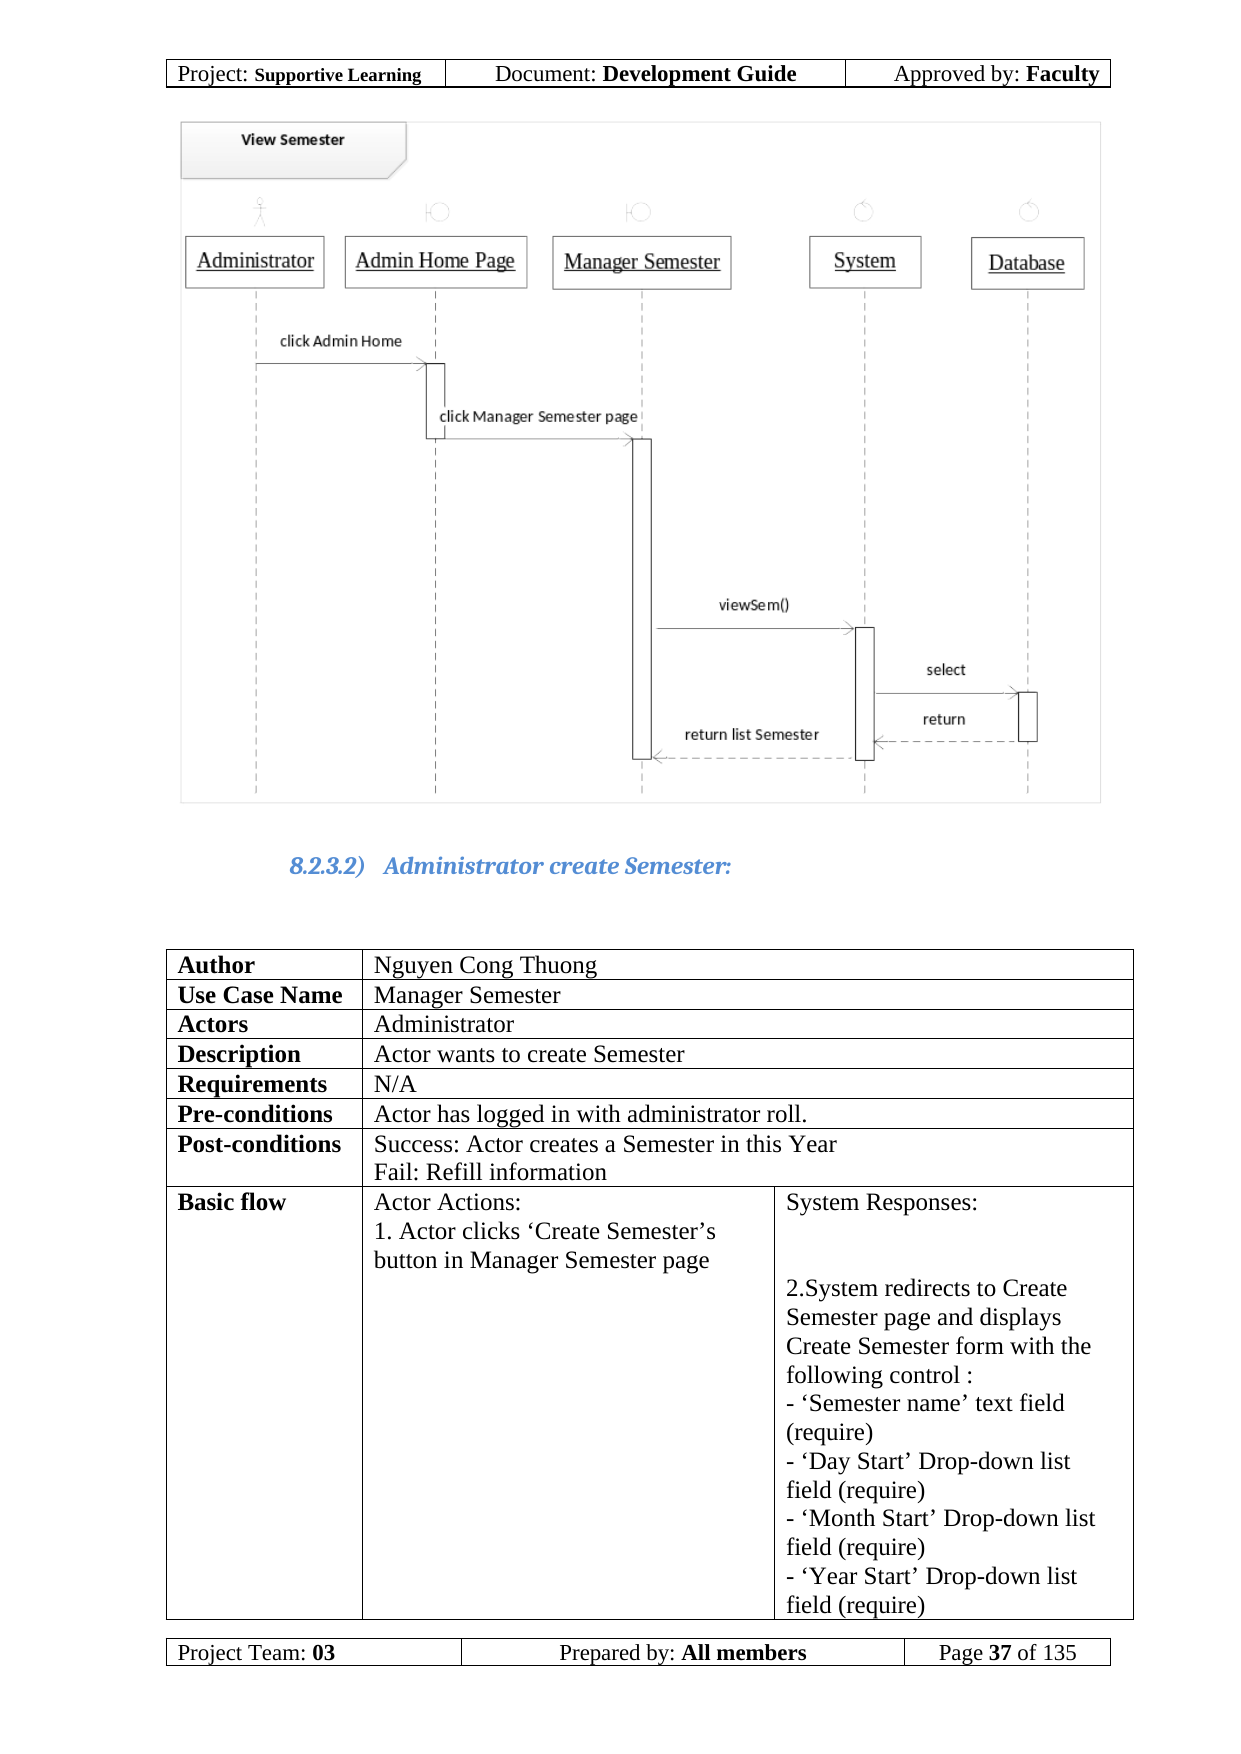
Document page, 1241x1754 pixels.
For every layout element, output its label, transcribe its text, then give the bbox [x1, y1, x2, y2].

table_cell Success: Actor creates a Semester in this Year Fail: Refill information [363, 1129, 1133, 1186]
table_cell Actor wants to create Semester [363, 1039, 1133, 1068]
table_cell Administrator [363, 1010, 1133, 1038]
table_cell N/A [363, 1069, 1133, 1098]
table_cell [363, 1187, 774, 1618]
table_cell Post-conditions [167, 1129, 362, 1186]
table_cell Actor has logged in with administrator roll. [363, 1099, 1133, 1128]
table_cell Actors [167, 1010, 362, 1038]
table_cell Basic flow [167, 1187, 362, 1618]
table_header Nguyen Cong Thuong [363, 950, 1133, 979]
table_cell Use Case Name [167, 980, 362, 1008]
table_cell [775, 1187, 1133, 1618]
table_cell Requirements [167, 1069, 362, 1098]
table_header Author [167, 950, 362, 979]
table_cell Manager Semester [363, 980, 1133, 1008]
table_cell Description [167, 1039, 362, 1068]
text Administrator create Semester: [289, 852, 1122, 881]
table_cell Pre-conditions [167, 1099, 362, 1128]
